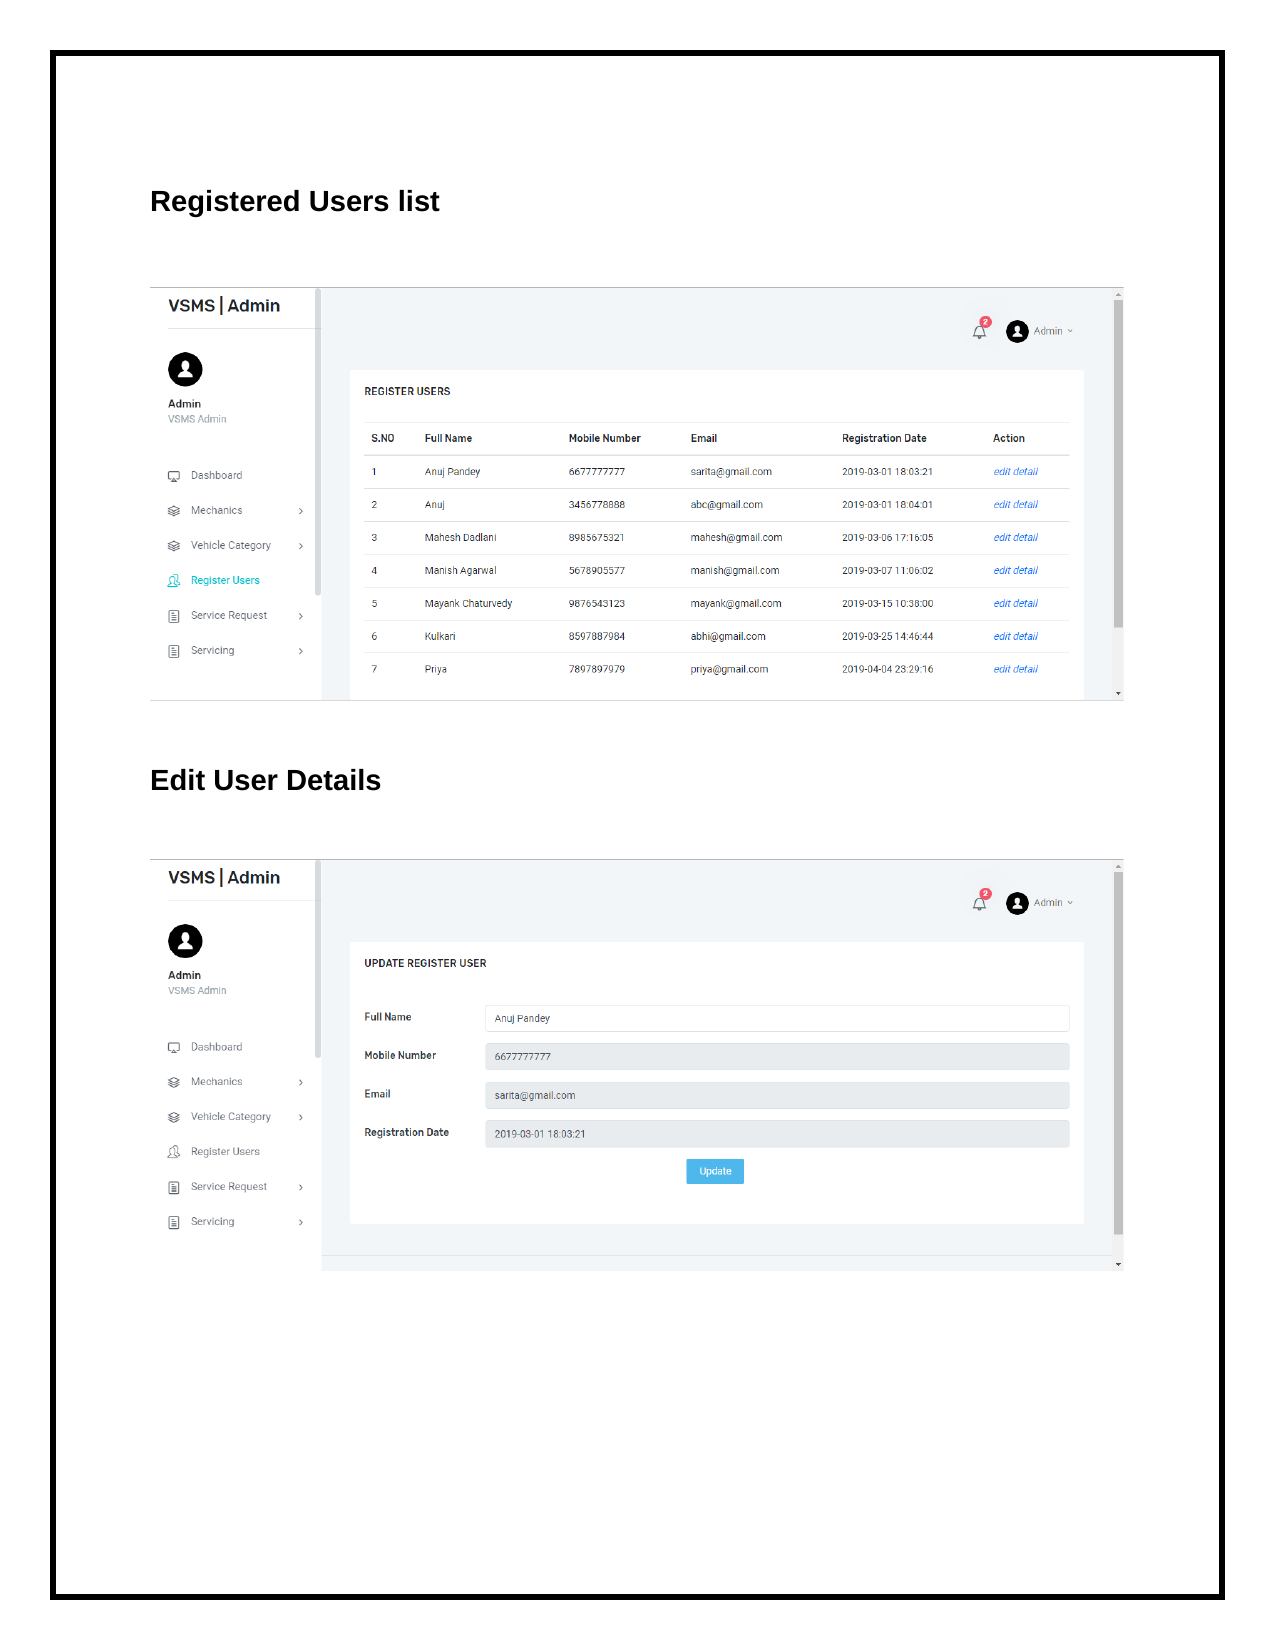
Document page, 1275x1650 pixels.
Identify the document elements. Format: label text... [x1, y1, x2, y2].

text Edit User Details [150, 762, 1125, 796]
picture [150, 858, 1124, 1271]
picture [150, 284, 1124, 701]
text Registered Users list [150, 183, 1125, 217]
